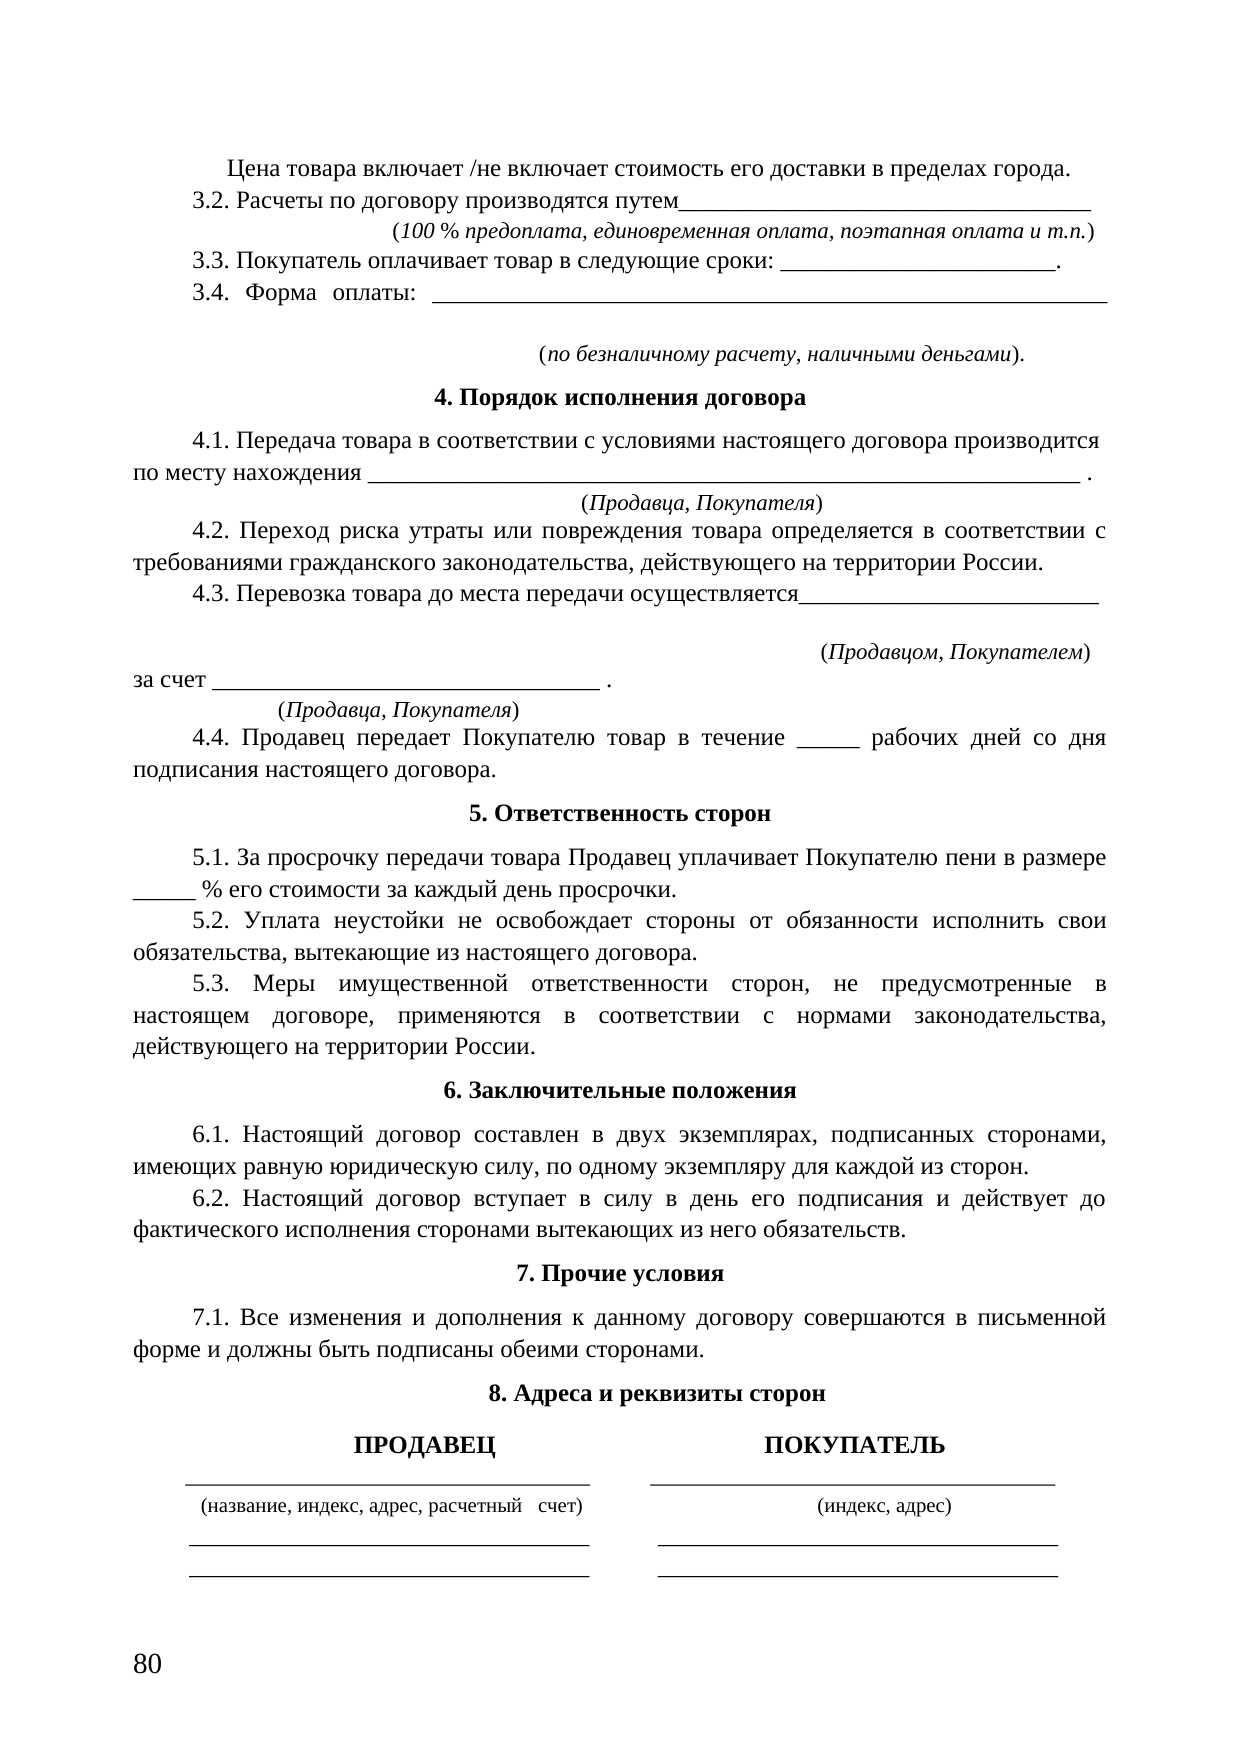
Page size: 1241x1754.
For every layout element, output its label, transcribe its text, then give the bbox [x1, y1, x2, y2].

text ___________________________ ___________________________ [133, 1462, 1107, 1491]
text 8. Адреса и реквизиты сторон [133, 1378, 1122, 1407]
text (название, индекс, адрес, расчетный счет) (индекс, адрес) [133, 1493, 1107, 1517]
text (Продавца, Покупателя) [133, 696, 1107, 722]
text Цена товара включает /не включает стоимость его доставки в пределах города. [133, 153, 1107, 182]
text ________________________________ ________________________________ [133, 1520, 1107, 1548]
text 4.2. Переход риска утраты или повреждения товара определяется в соответствии с требованиями гражданского законодательства, действующего на территории России. [133, 515, 1107, 575]
text ПРОДАВЕЦ ПОКУПАТЕЛЬ [133, 1431, 1107, 1459]
text 6. Заключительные положения [133, 1076, 1107, 1104]
text 7. Прочие условия [133, 1258, 1107, 1287]
text 5.2. Уплата неустойки не освобождает стороны от обязанности исполнить свои обязательства, вытекающие из настоящего договора. [133, 905, 1107, 966]
text 6.1. Настоящий договор составлен в двух экземплярах, подписанных сторонами, имеющих равную юридическую силу, по одному экземпляру для каждой из сторон. [133, 1119, 1107, 1180]
text 5.3. Меры имущественной ответственности сторон, не предусмотренные в настоящем договоре, применяются в соответствии с нормами законодательства, действующего на территории России. [133, 968, 1107, 1060]
text 4.4. Продавец передает Покупателю товар в течение _____ рабочих дней со дня подписания настоящего договора. [133, 722, 1107, 783]
text 3.2. Расчеты по договору производятся путем_________________________________ [133, 185, 1107, 214]
text 7.1. Все изменения и дополнения к данному договору совершаются в письменной форме и должны быть подписаны обеими сторонами. [133, 1302, 1107, 1363]
text 4. Порядок исполнения договора [133, 382, 1107, 410]
text 4.1. Передача товара в соответствии с условиями настоящего договора производится по месту нахождения _________________________________________________________ . [133, 426, 1107, 486]
text 3.4. Форма оплаты: ______________________________________________________ (по безналичному расчету, наличными деньгами). [133, 277, 1107, 366]
text 5. Ответственность сторон [133, 798, 1107, 827]
text 5.1. За просрочку передачи товара Продавец уплачивает Покупателю пени в размере _____ % его стоимости за каждый день просрочки. [133, 842, 1107, 902]
text ________________________________ ________________________________ [133, 1551, 1107, 1580]
text (Продавца, Покупателя) [133, 489, 1107, 515]
text 4.3. Перевозка товара до места передачи осуществляется________________________ (Продавцом, Покупателем) [133, 578, 1107, 664]
text (100 % предоплата, единовременная оплата, поэтапная оплата и т.п.) [133, 217, 1107, 243]
text за счет _______________________________ . [133, 664, 1107, 693]
text 6.2. Настоящий договор вступает в силу в день его подписания и действует до фактического исполнения сторонами вытекающих из него обязательств. [133, 1183, 1107, 1243]
text 3.3. Покупатель оплачивает товар в следующие сроки: ______________________. [133, 246, 1107, 274]
